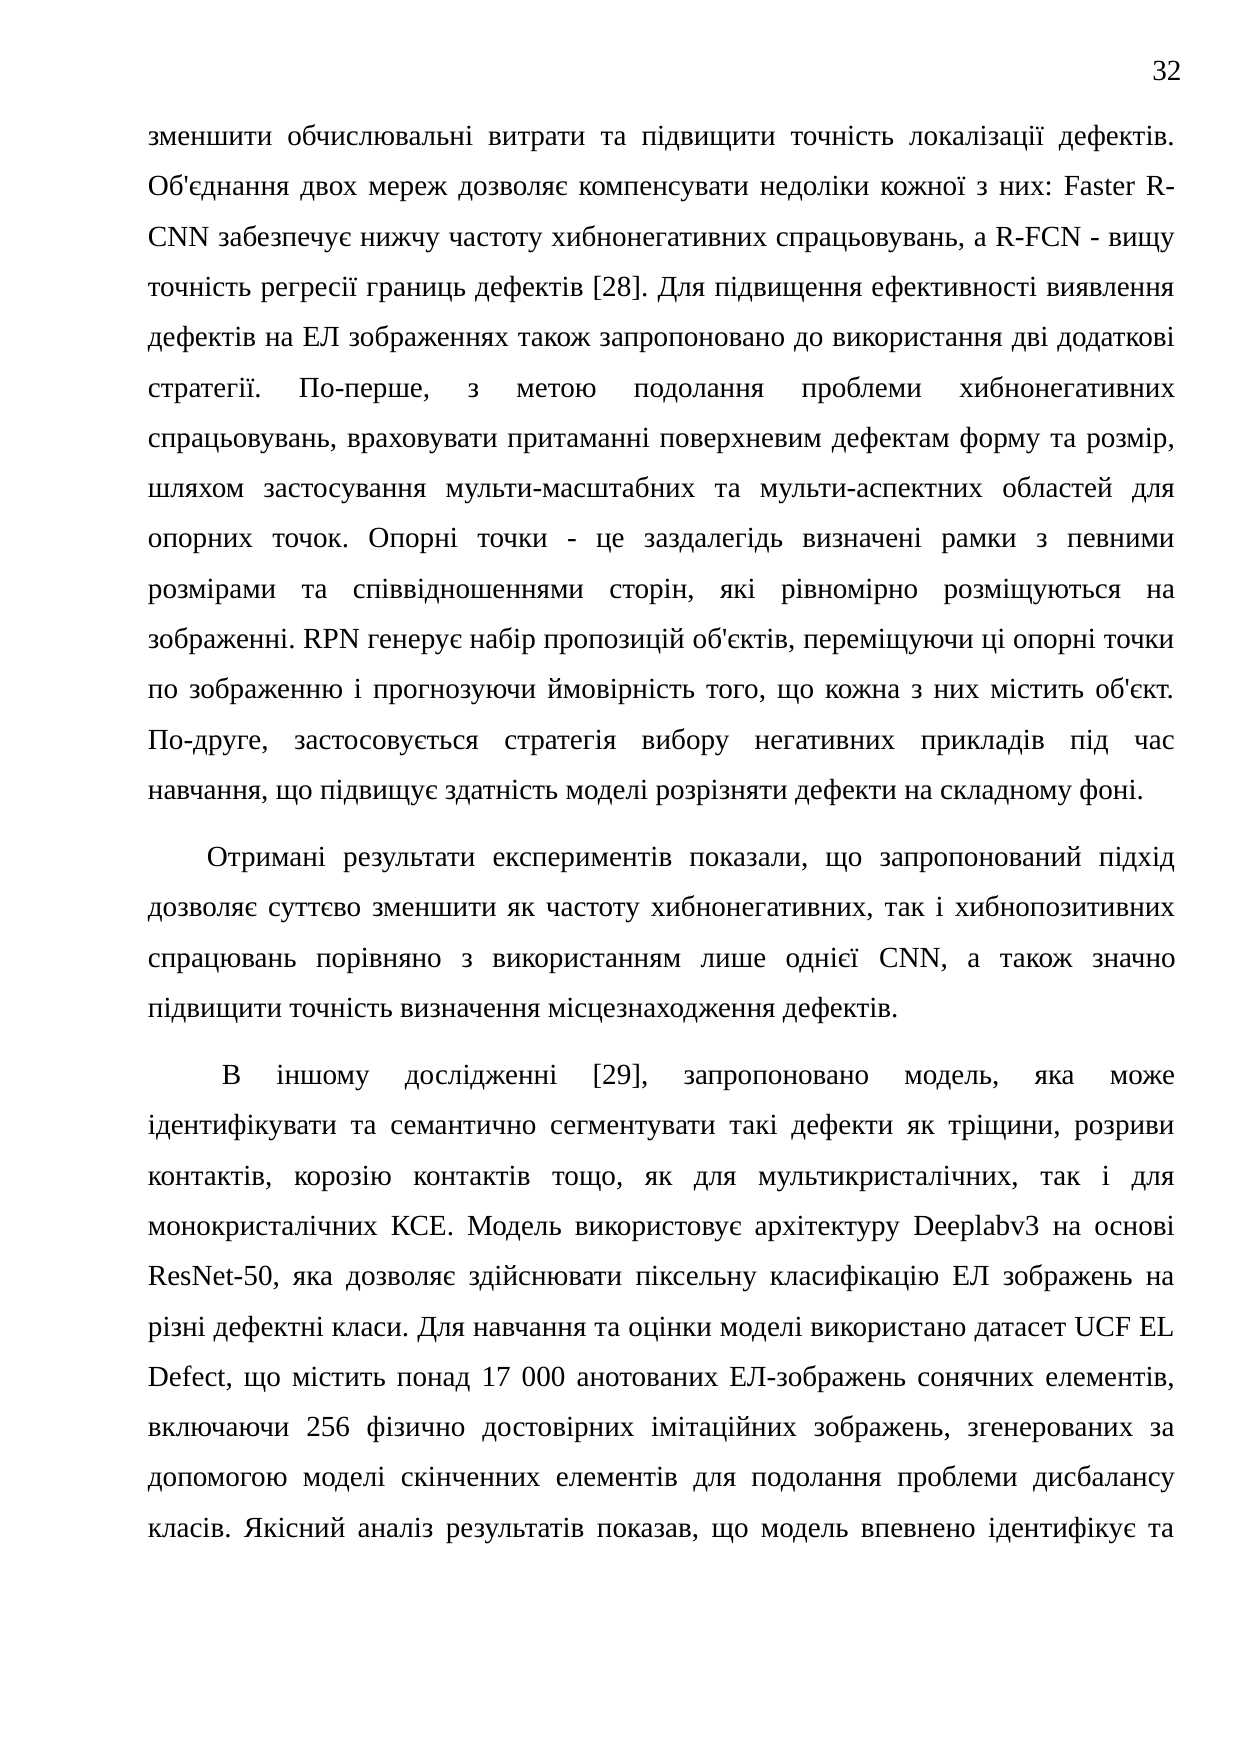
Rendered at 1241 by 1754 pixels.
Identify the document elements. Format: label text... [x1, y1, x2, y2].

text Отримані результати експериментів показали, що запропонований підхід дозволяє суттєво зменшити як частоту хибнонегативних, так і хибнопозитивних спрацювань порівняно з використанням лише однієї CNN, а також значно підвищити точність визначення місцезнаходження дефектів. [148, 839, 1176, 1024]
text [148, 1057, 1176, 1543]
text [148, 118, 1176, 806]
